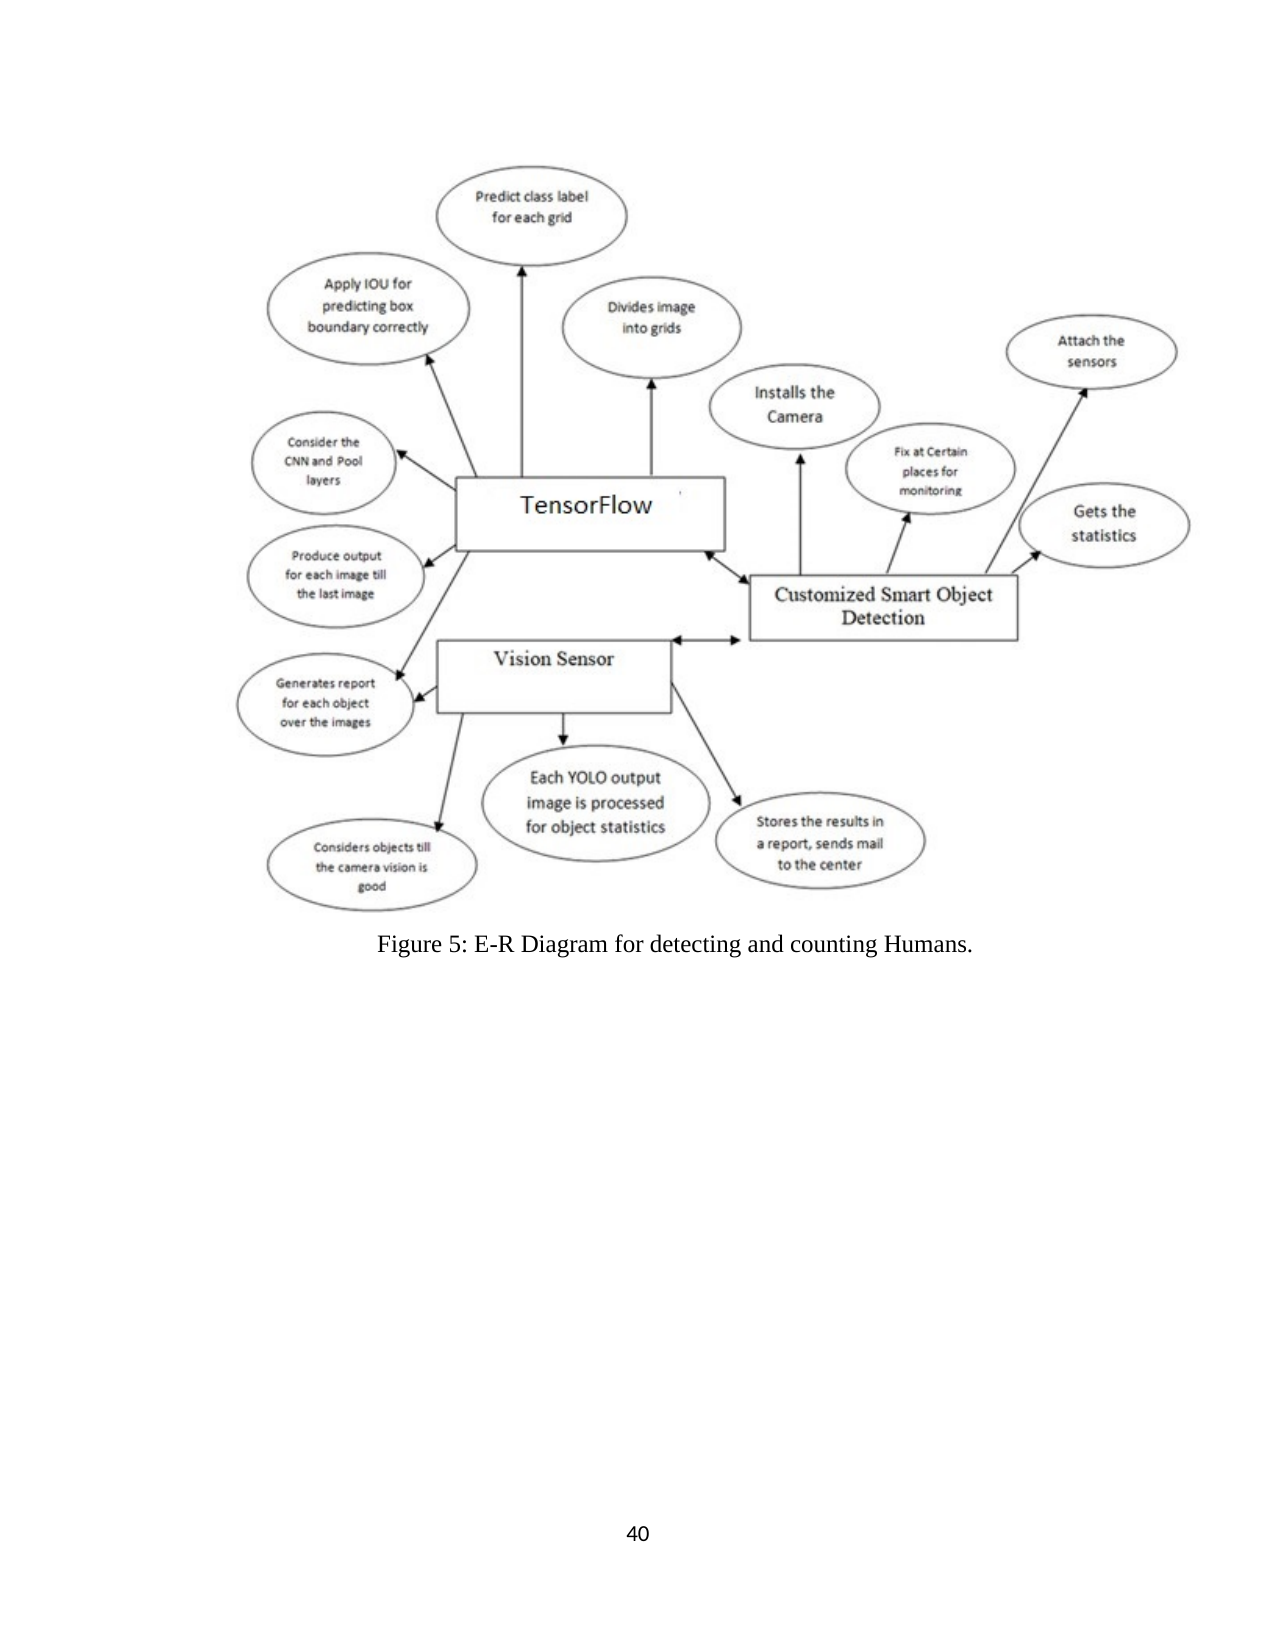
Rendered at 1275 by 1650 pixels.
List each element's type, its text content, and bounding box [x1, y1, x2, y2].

picture [225, 150, 1200, 916]
list Figure 5: E-R Diagram for detecting and counting Humans. [225, 929, 1125, 958]
